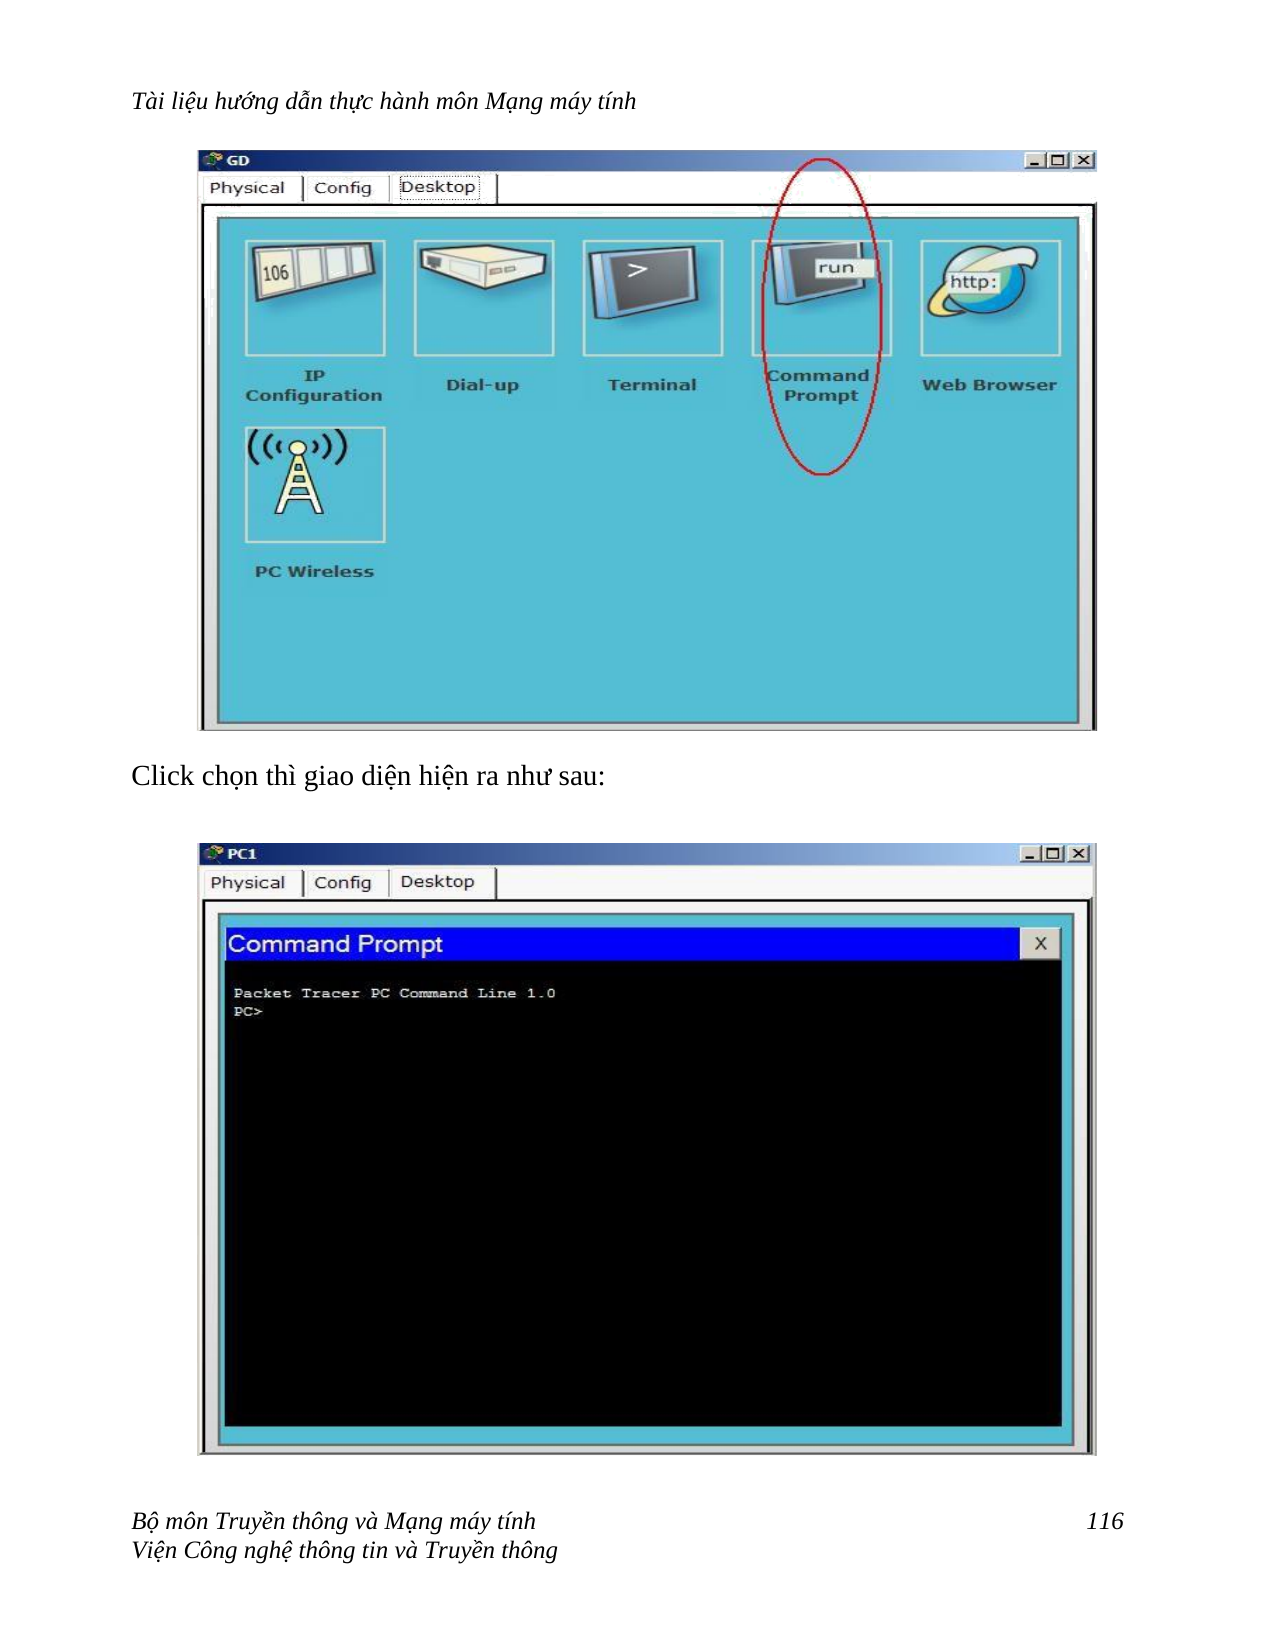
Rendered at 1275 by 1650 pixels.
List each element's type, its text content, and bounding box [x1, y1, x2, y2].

picture [196, 150, 1098, 731]
text Click chọn thì giao diện hiện ra như sau: [131, 758, 1125, 792]
picture [197, 843, 1097, 1456]
